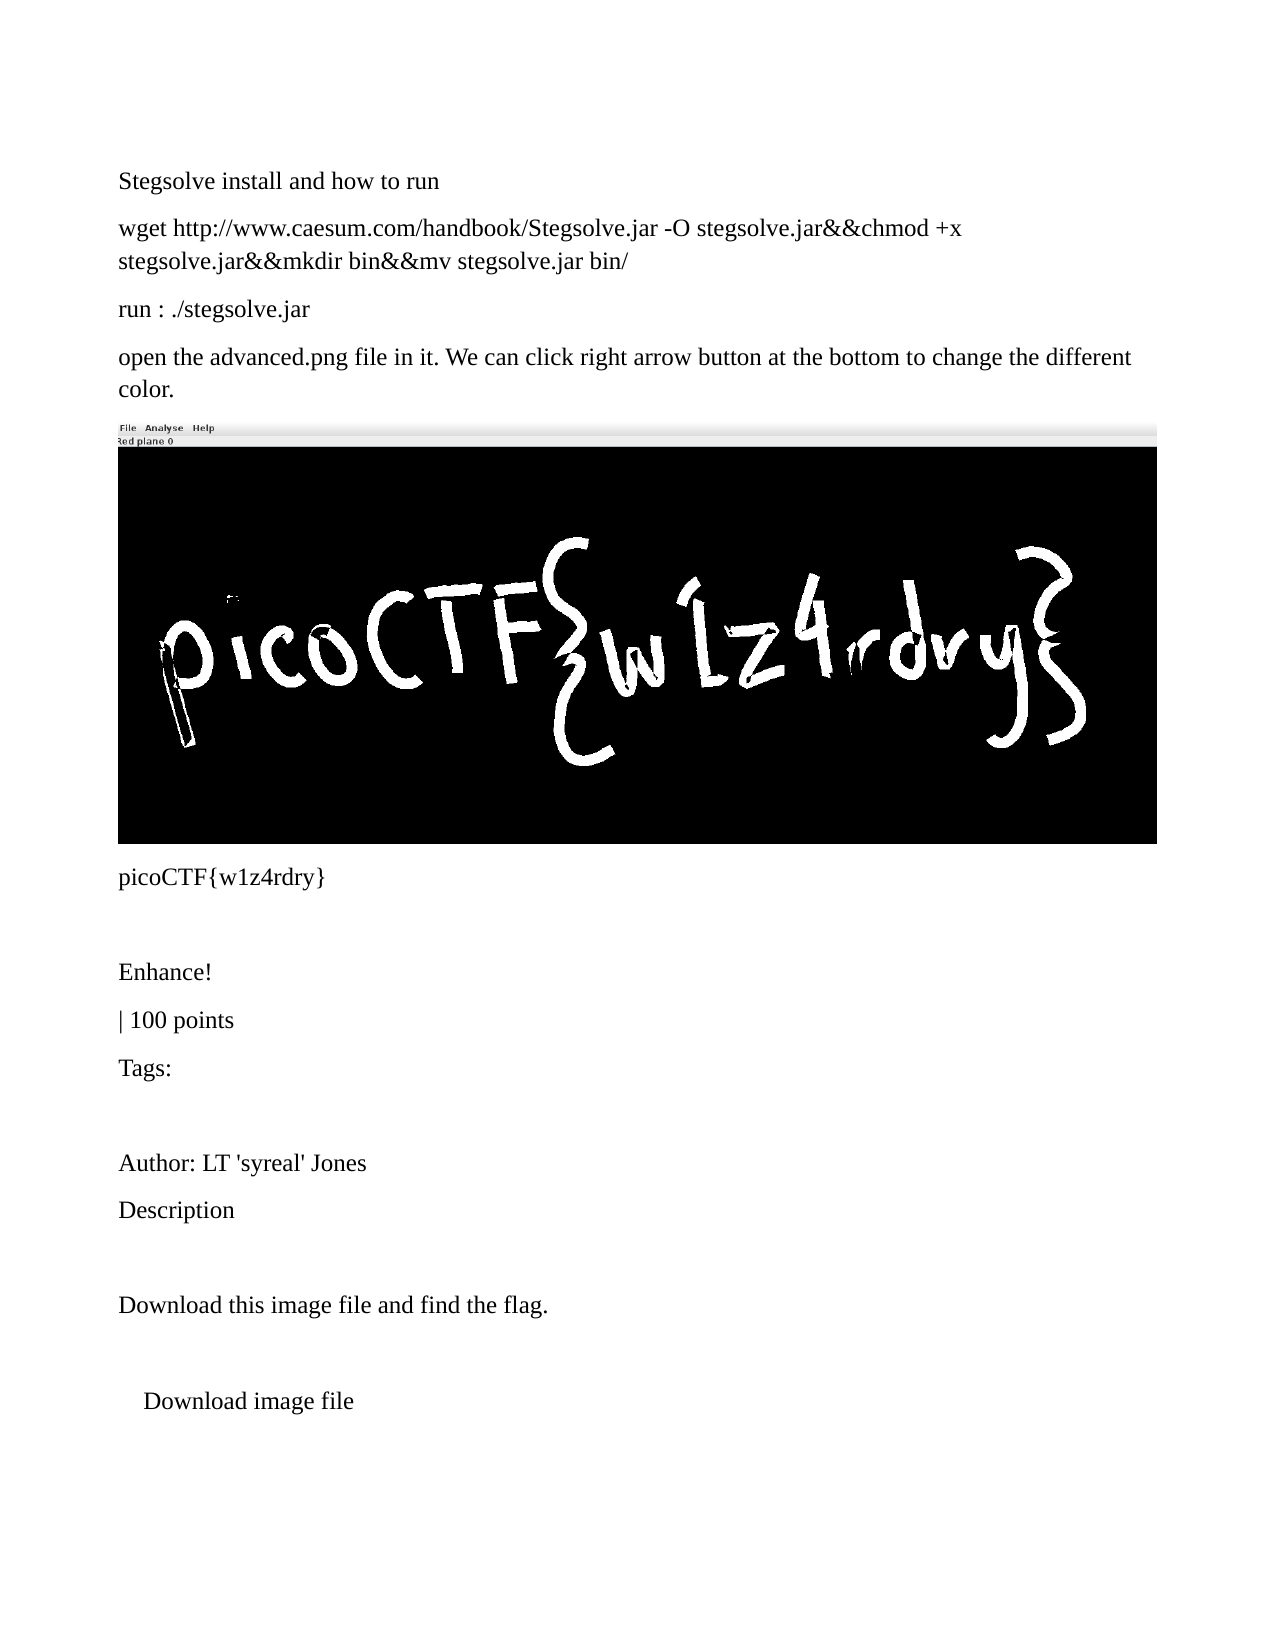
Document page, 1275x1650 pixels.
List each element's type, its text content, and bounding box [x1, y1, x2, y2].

text | 100 points [118, 1005, 1157, 1034]
text Author: LT 'syreal' Jones [118, 1148, 1157, 1177]
text Tags: [118, 1053, 1157, 1081]
picture [118, 422, 1157, 844]
text Download this image file and find the flag. [118, 1291, 1157, 1319]
text Download image file [118, 1386, 1157, 1414]
text Stegsolve install and how to run [118, 166, 1157, 194]
text Description [118, 1195, 1157, 1224]
text open the advanced.png file in it. We can click right arrow button at the bottom to change the different color. [118, 342, 1157, 403]
text wget http://www.caesum.com/handbook/Stegsolve.jar -O stegsolve.jar&&chmod +x stegsolve.jar&&mkdir bin&&mv stegsolve.jar bin/ [118, 213, 1157, 275]
text picoCTF{w1z4rdry} [118, 862, 1157, 891]
text Enhance! [118, 957, 1157, 986]
text run : ./stegsolve.jar [118, 294, 1157, 323]
